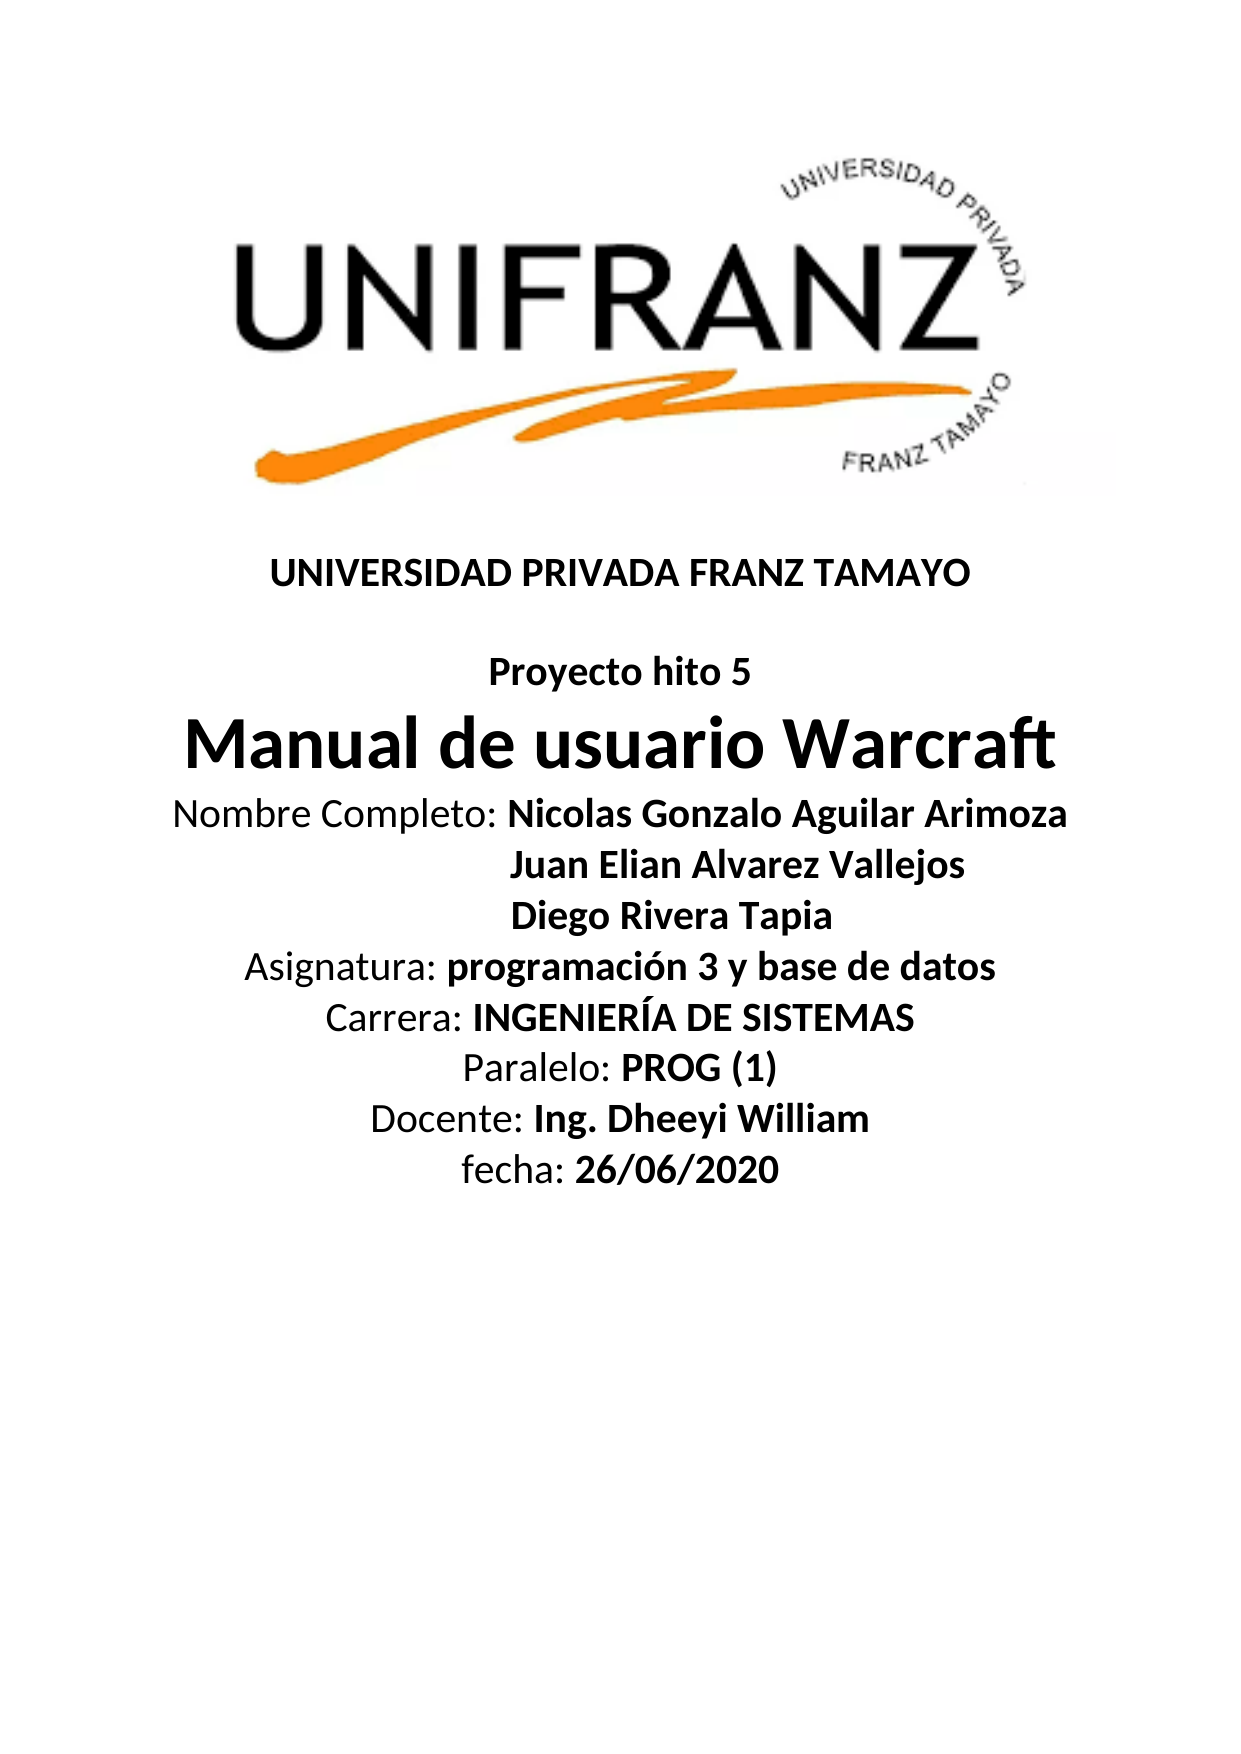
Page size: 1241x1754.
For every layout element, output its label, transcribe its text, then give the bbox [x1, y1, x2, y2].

picture [150, 150, 1117, 496]
text Manual de usuario Warcraft [150, 696, 1090, 787]
text UNIVERSIDAD PRIVADA FRANZ TAMAYO [150, 546, 1090, 597]
text Nombre Completo: Nicolas Gonzalo Aguilar Arimoza [150, 787, 1090, 838]
text Carrera: INGENIERÍA DE SISTEMAS [150, 991, 1090, 1041]
text Diego Rivera Tapia [150, 889, 1090, 940]
text Asignatura: programación 3 y base de datos [150, 940, 1090, 991]
text Proyecto hito 5 [150, 645, 1090, 696]
text fecha: 26/06/2020 [150, 1143, 1090, 1194]
text Paralelo: PROG (1) [150, 1041, 1090, 1092]
text Docente: Ing. Dheeyi William [150, 1092, 1090, 1143]
text Juan Elian Alvarez Vallejos [150, 838, 1090, 889]
